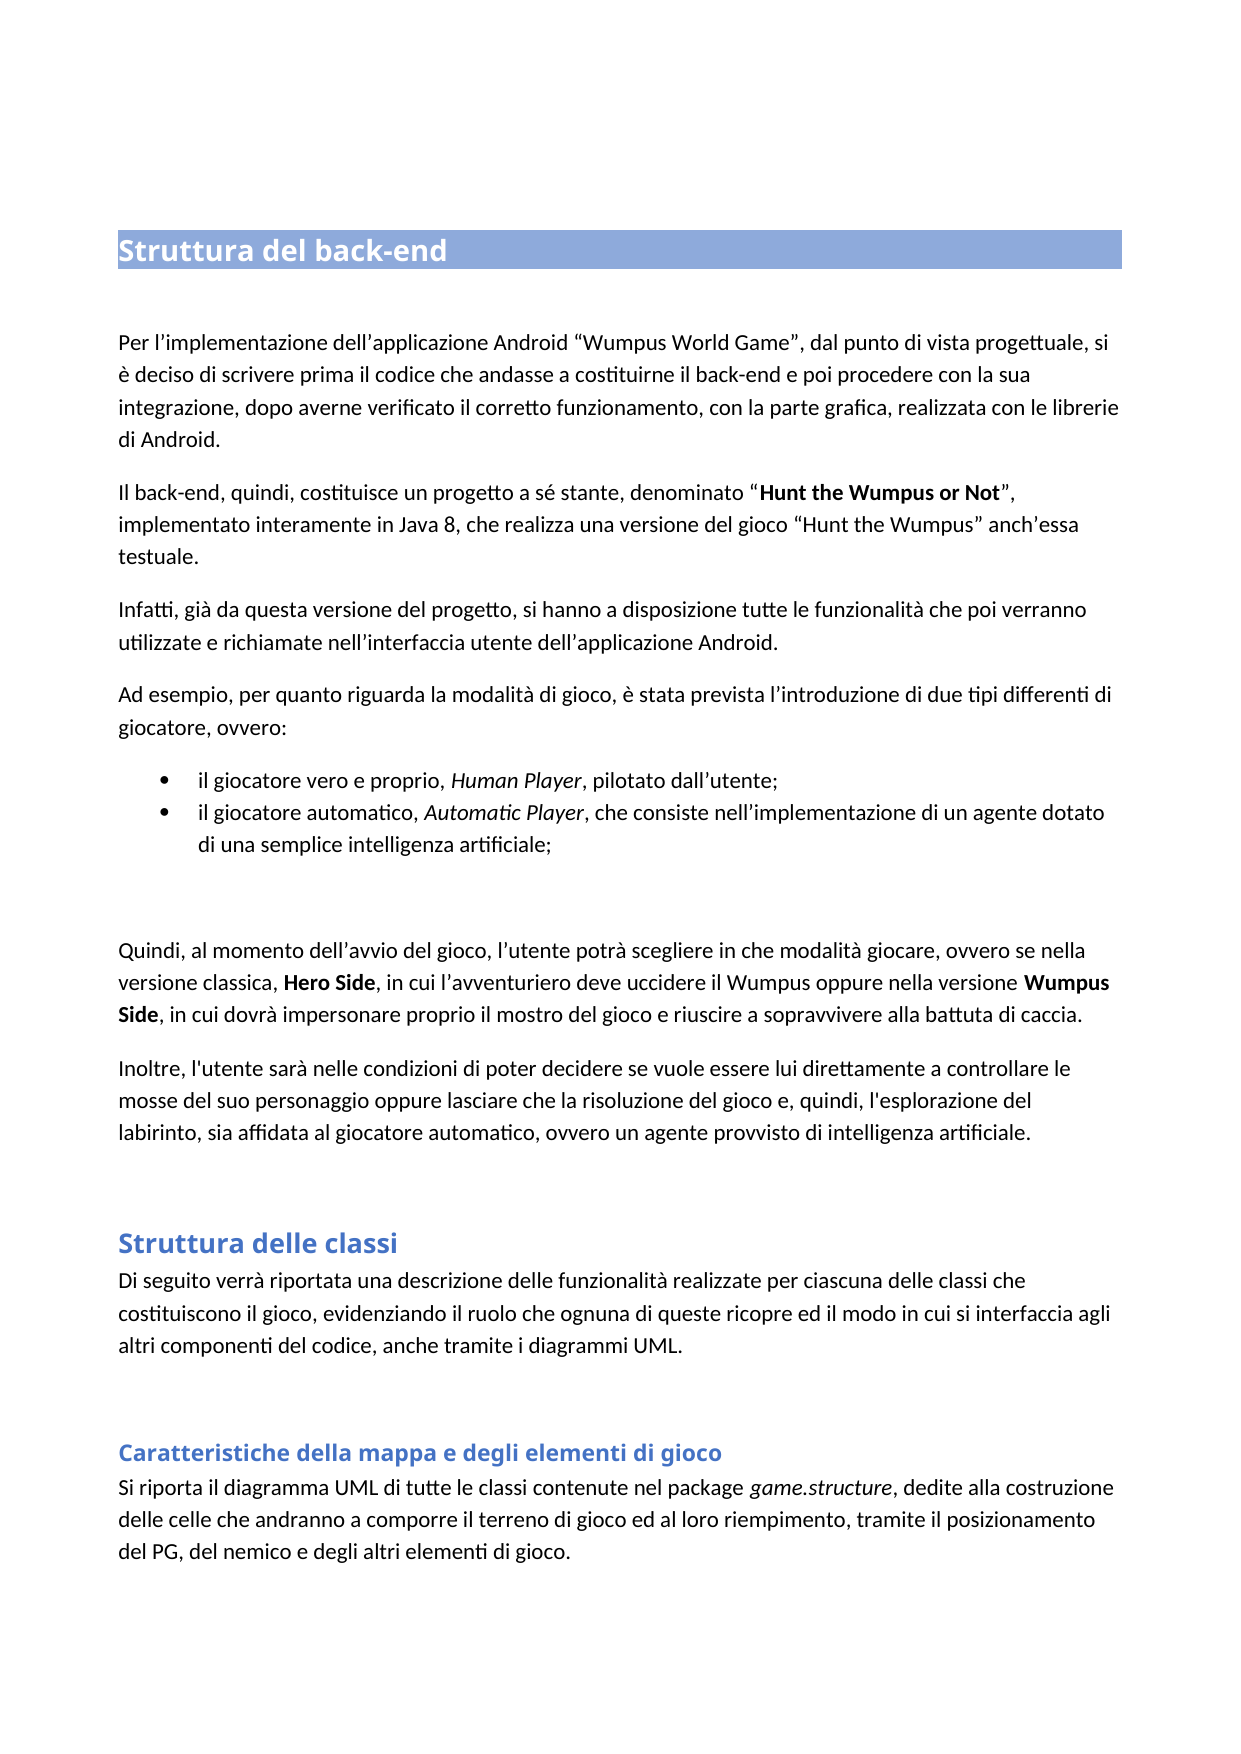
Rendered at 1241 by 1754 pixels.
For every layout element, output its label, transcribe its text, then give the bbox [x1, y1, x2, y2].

list il giocatore vero e proprio, Human Player, pilotato dall’utente; [160, 766, 1122, 794]
text Inoltre, l'utente sarà nelle condizioni di poter decidere se vuole essere lui direttamente a controllare le mosse del suo personaggio oppure lasciare che la risoluzione del gioco e, quindi, l'esplorazione del labirinto, sia affidata al giocatore automatico, ovvero un agente provvisto di intelligenza artificiale. [118, 1054, 1122, 1146]
subtitle Caratteristiche della mappa e degli elementi di gioco [118, 1437, 1122, 1468]
text Quindi, al momento dell’avvio del gioco, l’utente potrà scegliere in che modalità giocare, ovvero se nella versione classica, Hero Side, in cui l’avventuriero deve uccidere il Wumpus oppure nella versione Wumpus Side, in cui dovrà impersonare proprio il mostro del gioco e riuscire a sopravvivere alla battuta di caccia. [118, 936, 1122, 1029]
text Di seguito verrà riportata una descrizione delle funzionalità realizzate per ciascuna delle classi che costituiscono il gioco, evidenziando il ruolo che ognuna di queste ricopre ed il modo in cui si interfaccia agli altri componenti del codice, anche tramite i diagrammi UML. [118, 1266, 1122, 1359]
text Si riporta il diagramma UML di tutte le classi contenute nel package game.structure, dedite alla costruzione delle celle che andranno a comporre il terreno di gioco ed al loro riempimento, tramite il posizionamento del PG, del nemico e degli altri elementi di gioco. [118, 1473, 1122, 1565]
list il giocatore automatico, Automatic Player, che consiste nell’implementazione di un agente dotato di una semplice intelligenza artificiale; [160, 798, 1122, 858]
text Per l’implementazione dell’applicazione Android “Wumpus World Game”, dal punto di vista progettuale, si è deciso di scrivere prima il codice che andasse a costituirne il back-end e poi procedere con la sua integrazione, dopo averne verificato il corretto funzionamento, con la parte grafica, realizzata con le librerie di Android. [118, 328, 1122, 453]
text Il back-end, quindi, costituisce un progetto a sé stante, denominato “Hunt the Wumpus or Not”, implementato interamente in Java 8, che realizza una versione del gioco “Hunt the Wumpus” anch’essa testuale. [118, 478, 1122, 570]
subtitle Struttura del back-end [118, 230, 1122, 269]
subtitle Struttura delle classi [118, 1224, 1122, 1261]
text Ad esempio, per quanto riguarda la modalità di gioco, è stata prevista l’introduzione di due tipi differenti di giocatore, ovvero: [118, 681, 1122, 741]
text Infatti, già da questa versione del progetto, si hanno a disposizione tutte le funzionalità che poi verranno utilizzate e richiamate nell’interfaccia utente dell’applicazione Android. [118, 595, 1122, 656]
